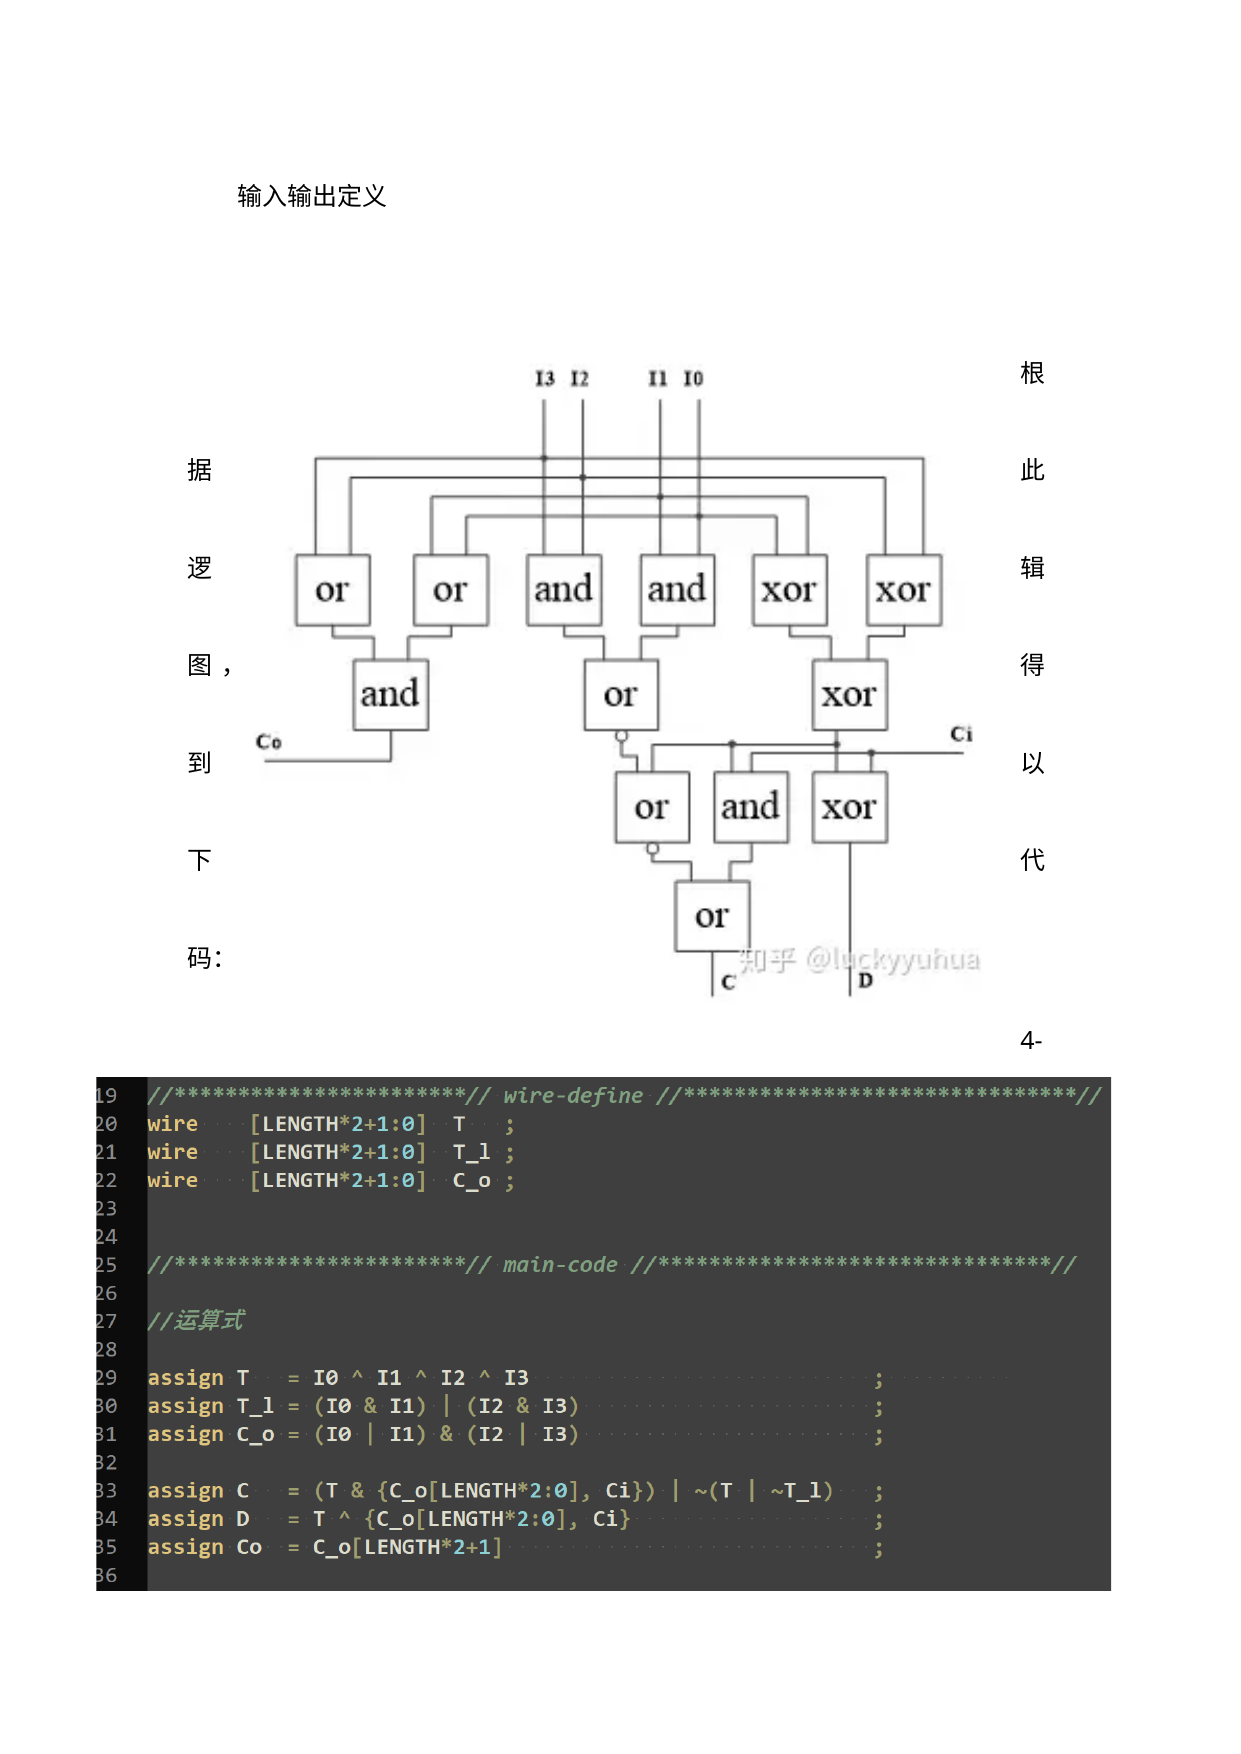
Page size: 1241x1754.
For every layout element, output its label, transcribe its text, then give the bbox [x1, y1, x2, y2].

text 4-2压缩器模块完成 [187, 1007, 1053, 1072]
picture [238, 357, 1000, 999]
picture [95, 1077, 1110, 1591]
text 输入输出定义 [187, 162, 1053, 227]
